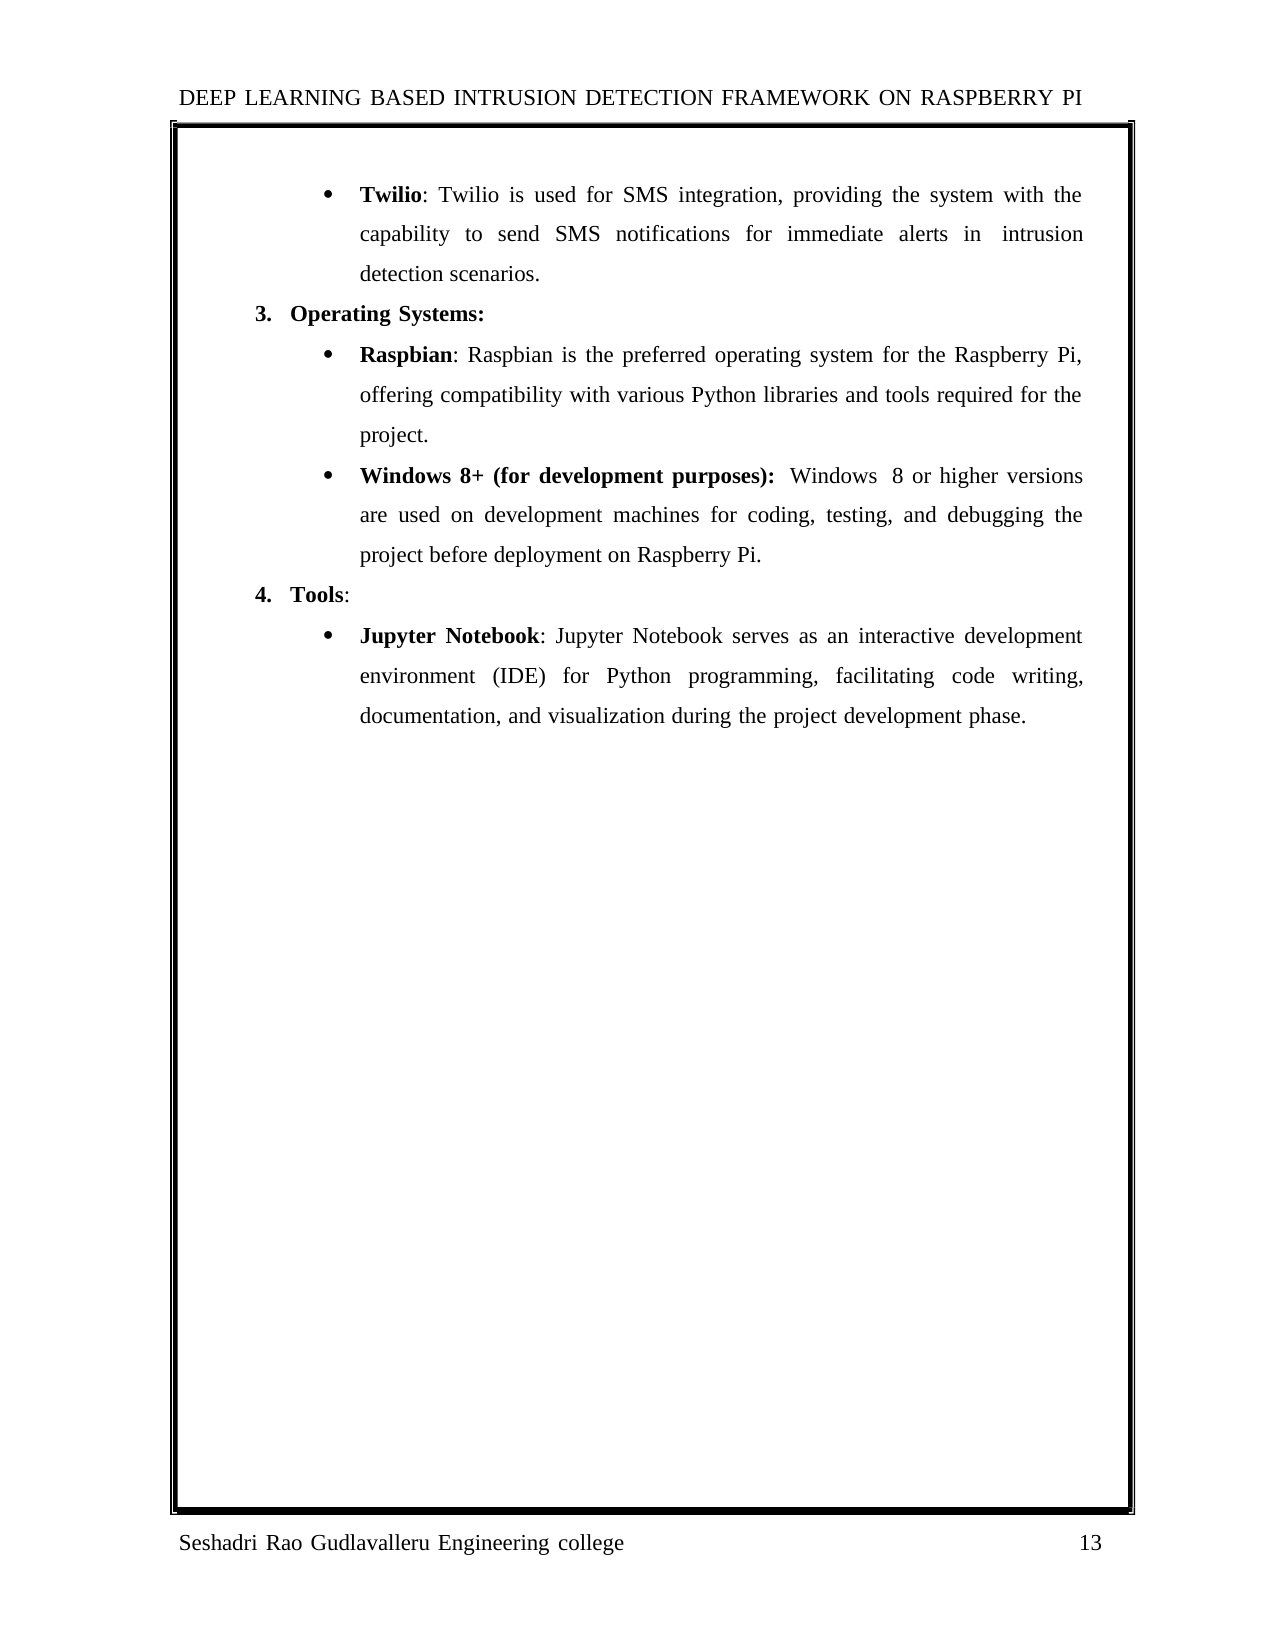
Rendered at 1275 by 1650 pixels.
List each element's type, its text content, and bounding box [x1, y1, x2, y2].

subtitle Operating Systems: [255, 301, 1119, 327]
subtitle Tools: [255, 581, 1119, 608]
picture [177, 1507, 1129, 1515]
list Raspbian: Raspbian is the preferred operating system for the Raspberry Pi, offering compatibility with various Python libraries and tools required for the project. [324, 341, 1083, 447]
list Windows 8+ (for development purposes): Windows 8 or higher versions are used on development machines for coding, testing, and debugging the project before deployment on Raspberry Pi. [324, 462, 1083, 568]
picture [177, 120, 1129, 128]
list Jupyter Notebook: Jupyter Notebook serves as an interactive development environment (IDE) for Python programming, facilitating code writing, documentation, and visualization during the project development phase. [324, 622, 1083, 729]
list Twilio: Twilio is used for SMS integration, providing the system with the capability to send SMS notifications for immediate alerts in intrusion detection scenarios. [324, 181, 1083, 287]
